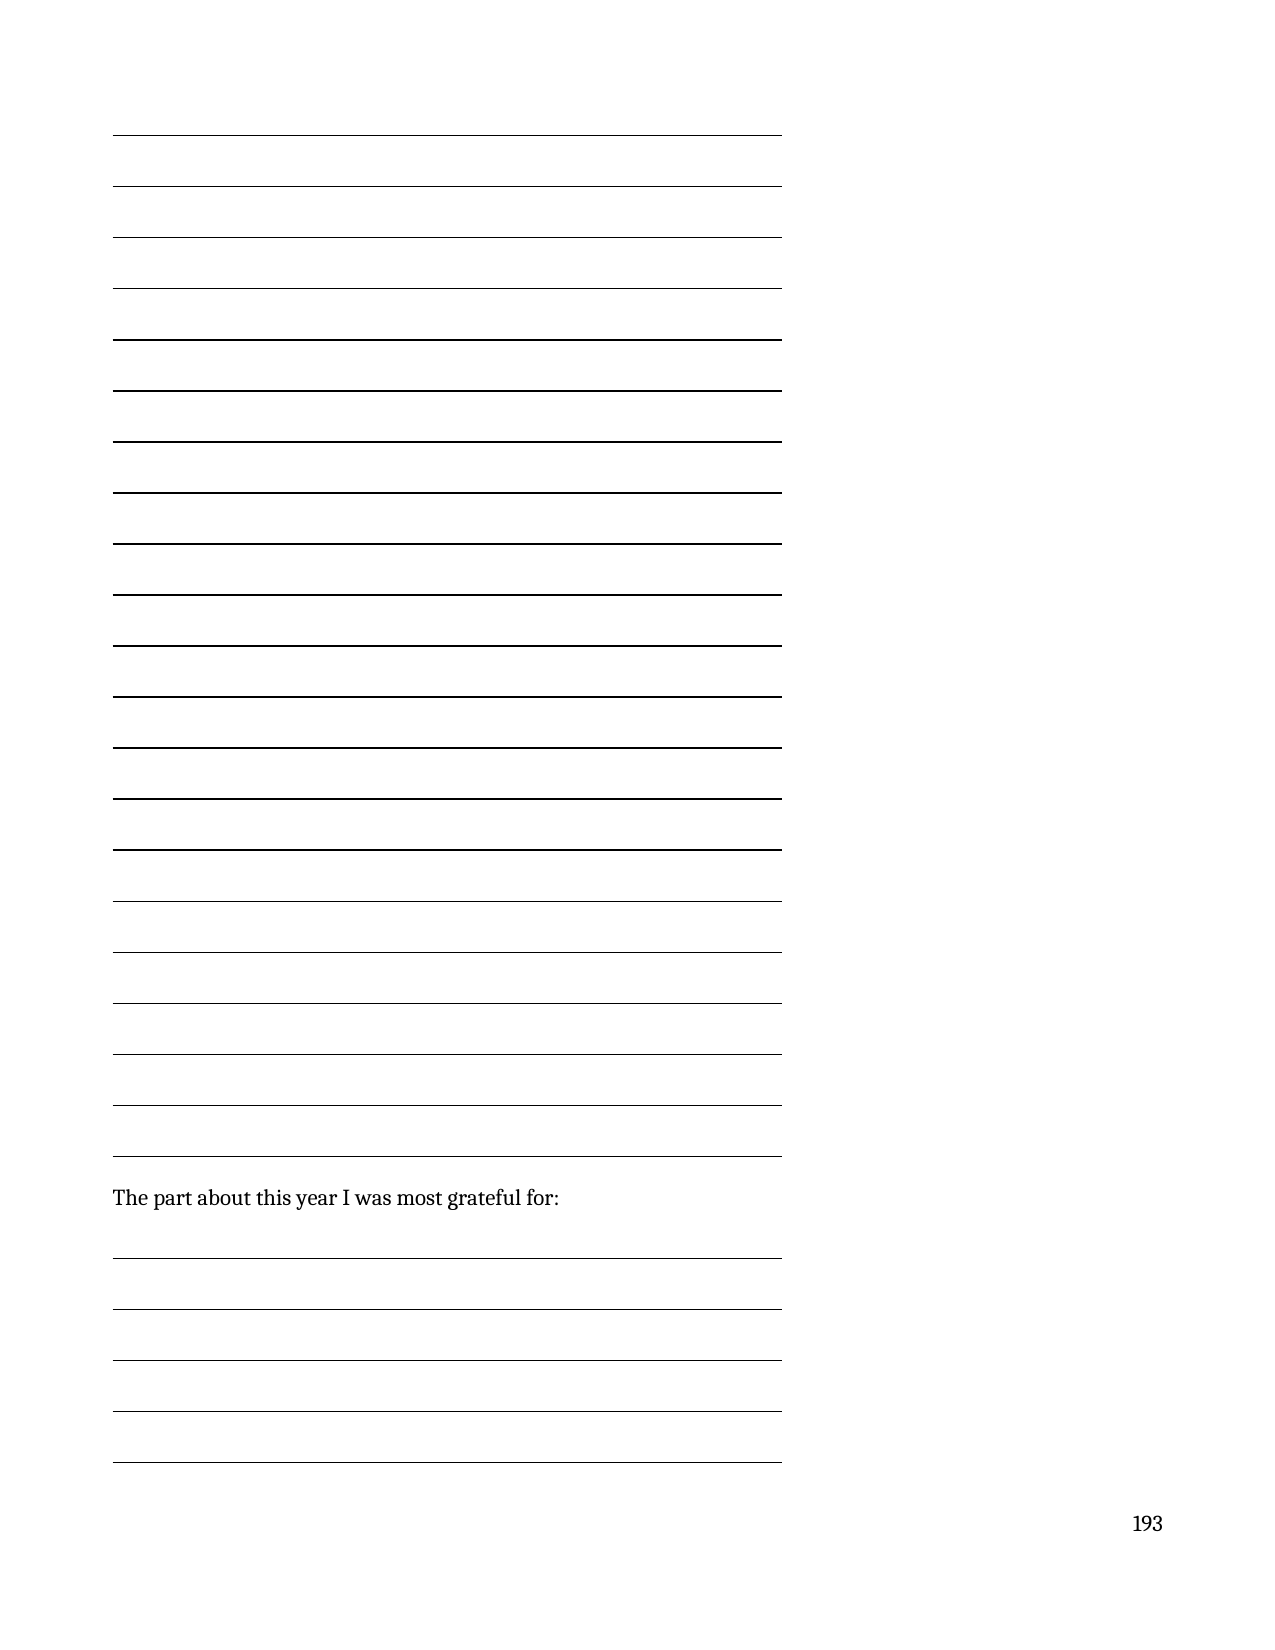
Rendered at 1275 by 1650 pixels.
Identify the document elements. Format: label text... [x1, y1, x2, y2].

text The part about this year I was most grateful for: [112, 1184, 1162, 1211]
